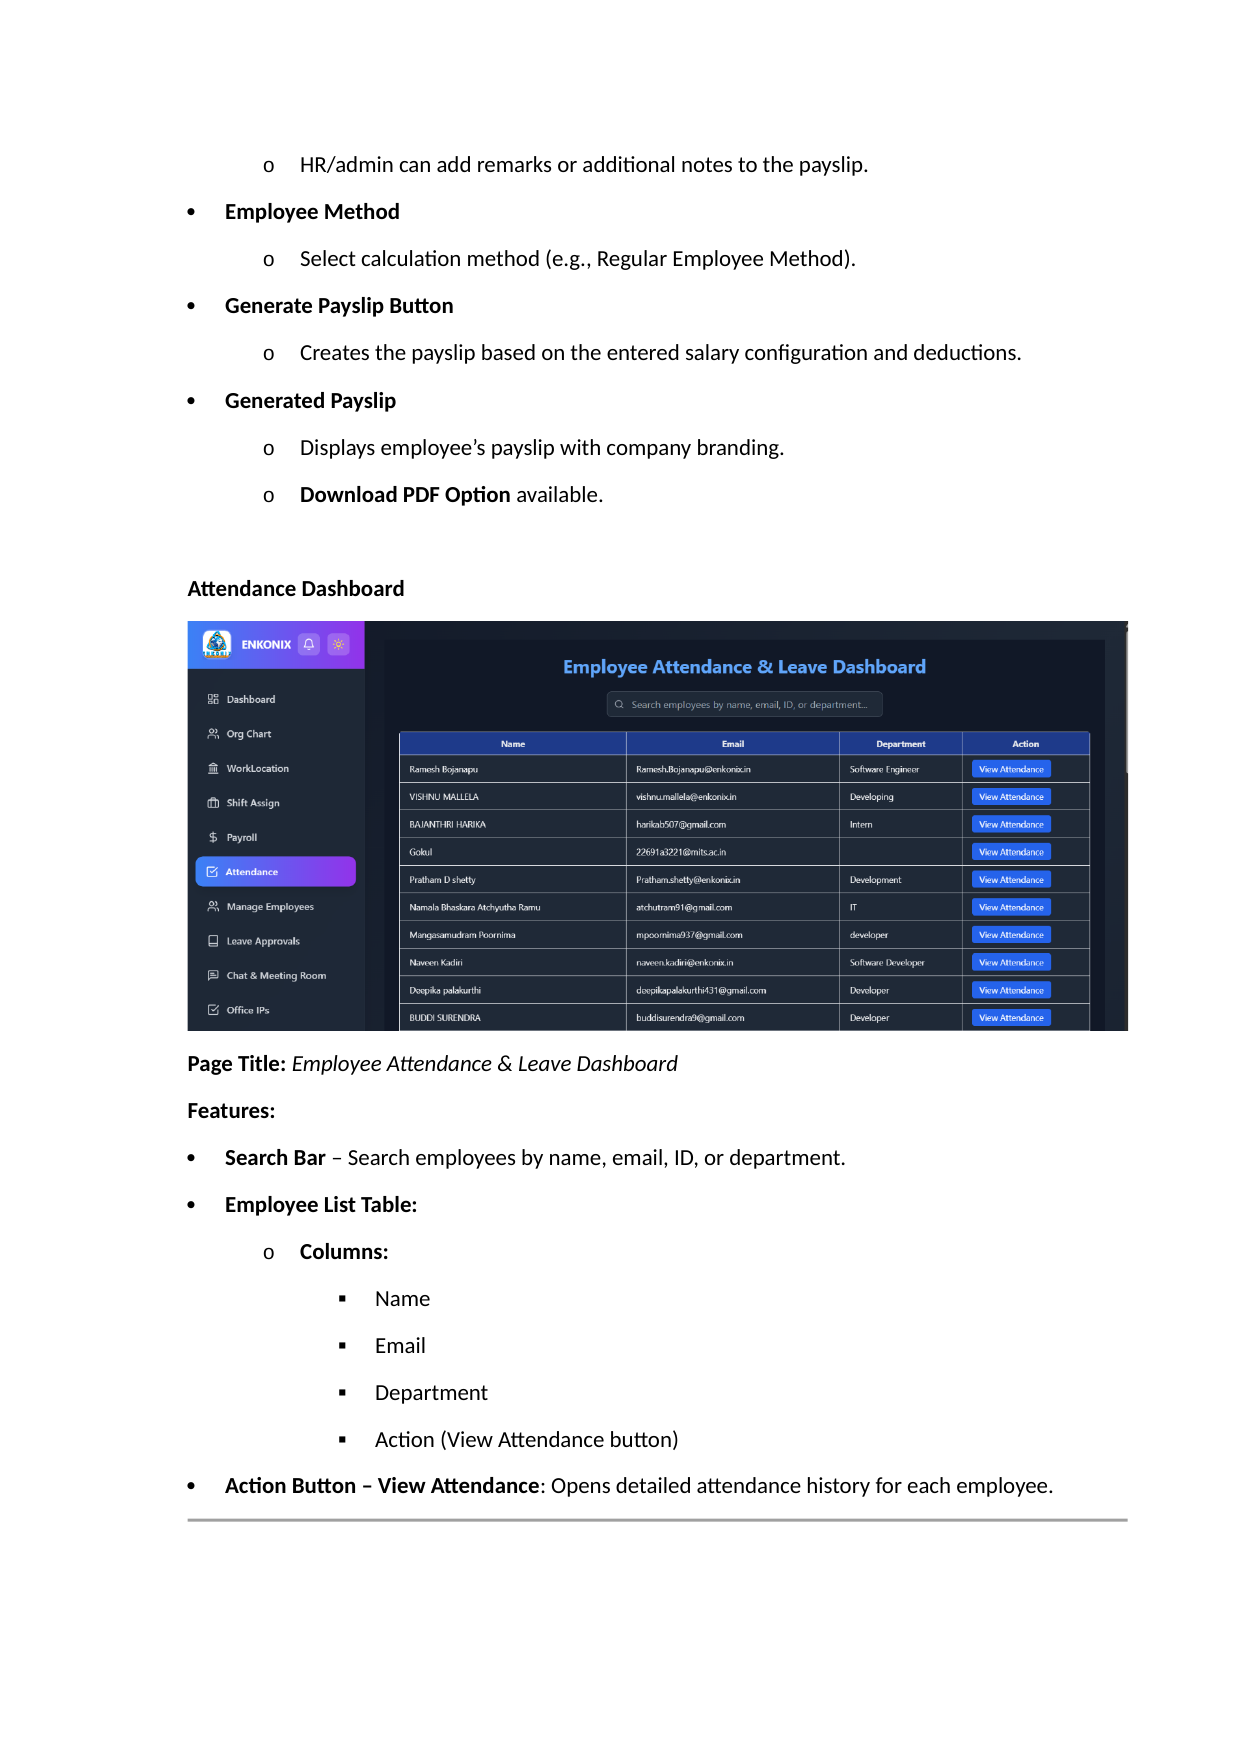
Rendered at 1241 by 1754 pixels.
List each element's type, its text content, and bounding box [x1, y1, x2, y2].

list Employee List Table: [187, 1190, 1090, 1218]
list Select calculation method (e.g., Regular Employee Method). [262, 244, 1090, 273]
text Page Title: Employee Attendance & Leave Dashboard [187, 1049, 1090, 1077]
list Search Bar – Search employees by name, email, ID, or department. [187, 1143, 1090, 1171]
list Generated Payslip [187, 386, 1090, 414]
list Columns: [262, 1237, 1090, 1265]
list HR/admin can add remarks or additional notes to the payslip. [262, 150, 1090, 178]
list Action (View Attendance button) [337, 1425, 1090, 1453]
text Attendance Dashboard [187, 574, 1090, 602]
list Creates the payslip based on the entered salary configuration and deductions. [262, 338, 1090, 367]
list Generate Payslip Button [187, 292, 1090, 320]
list Displays employee’s payslip with company branding. [262, 433, 1090, 461]
list Download PDF Option available. [262, 480, 1090, 509]
list Name [337, 1284, 1090, 1312]
picture [187, 621, 1129, 1031]
list Action Button – View Attendance: Opens detailed attendance history for each employee. [187, 1472, 1090, 1500]
list Employee Method [187, 197, 1090, 225]
list Department [337, 1378, 1090, 1406]
list Email [337, 1331, 1090, 1359]
text Features: [187, 1096, 1090, 1124]
